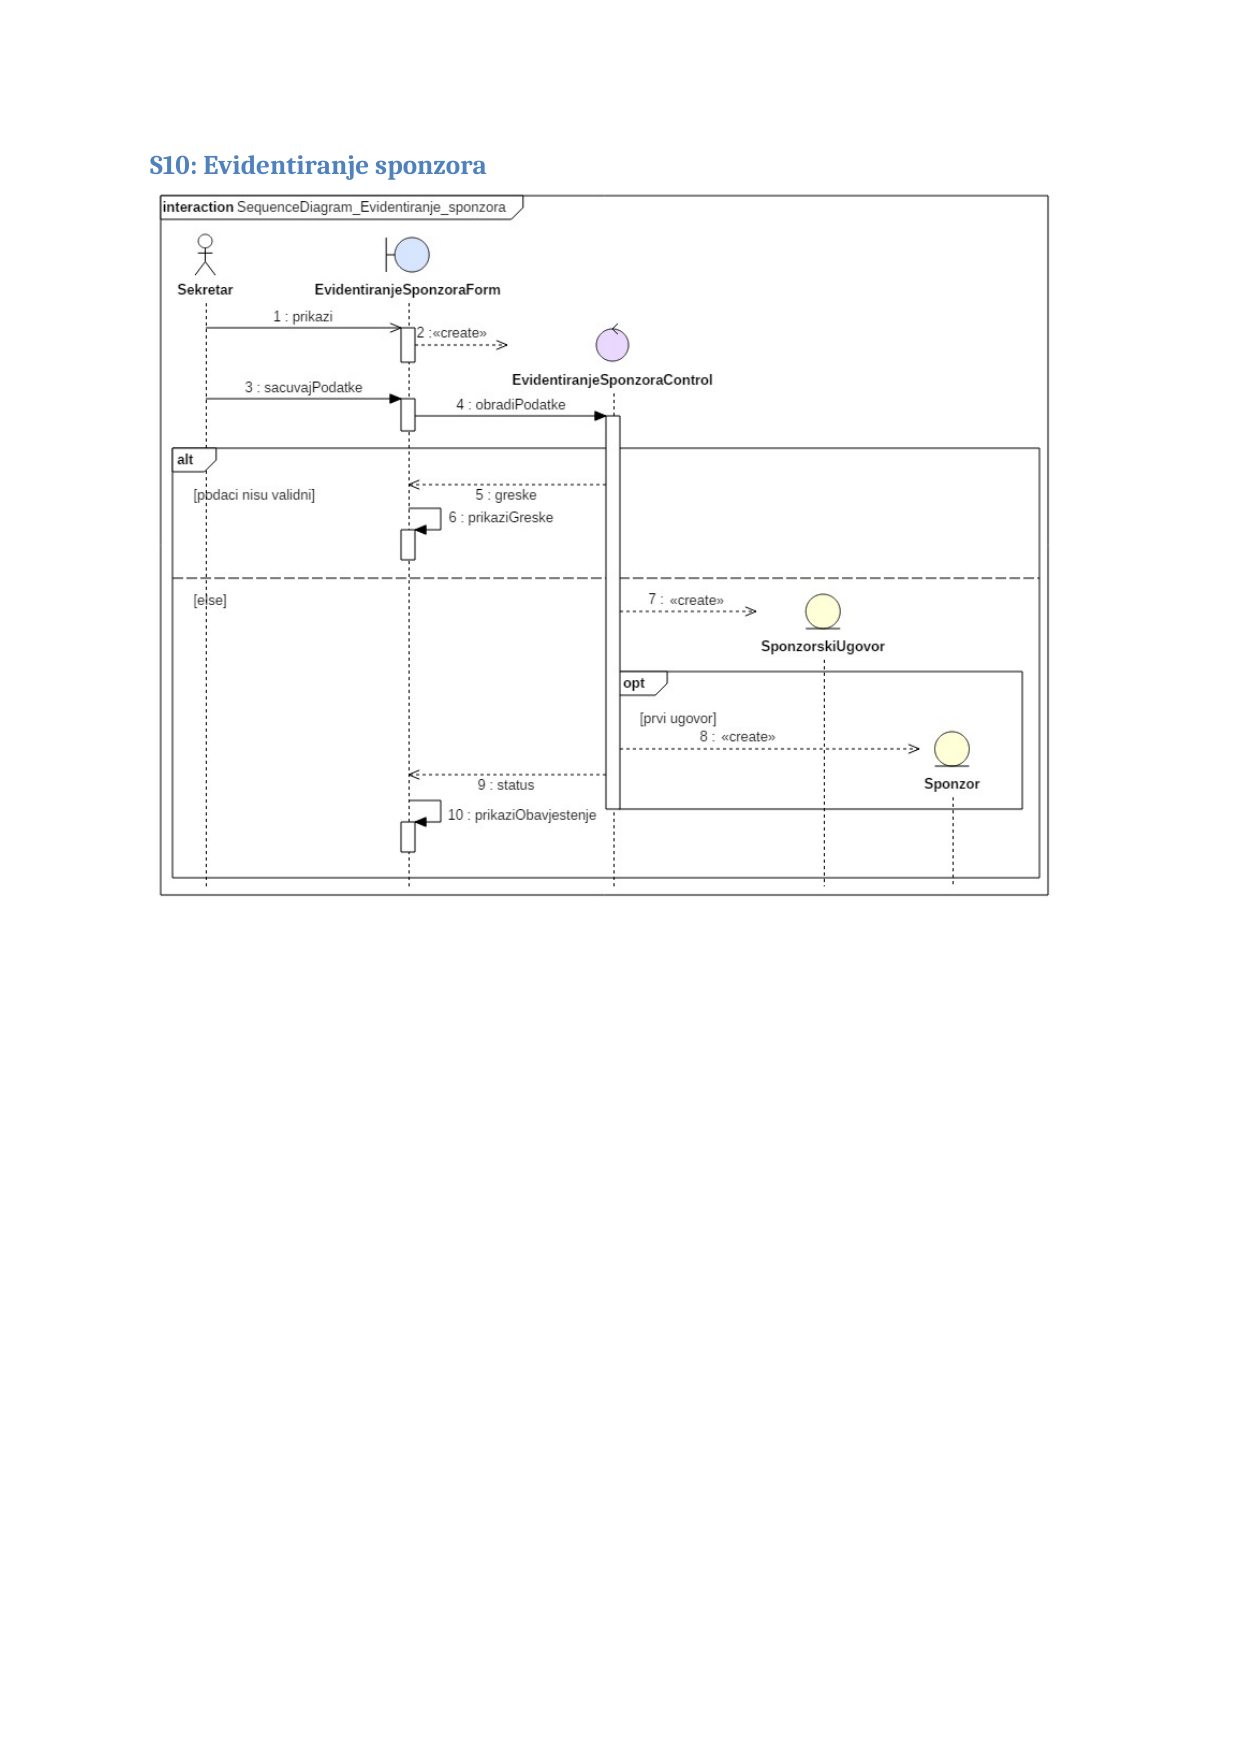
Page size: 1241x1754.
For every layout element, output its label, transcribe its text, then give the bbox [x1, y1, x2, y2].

subtitle S10: Evidentiranje sponzora [150, 150, 1090, 181]
picture [150, 185, 1091, 938]
